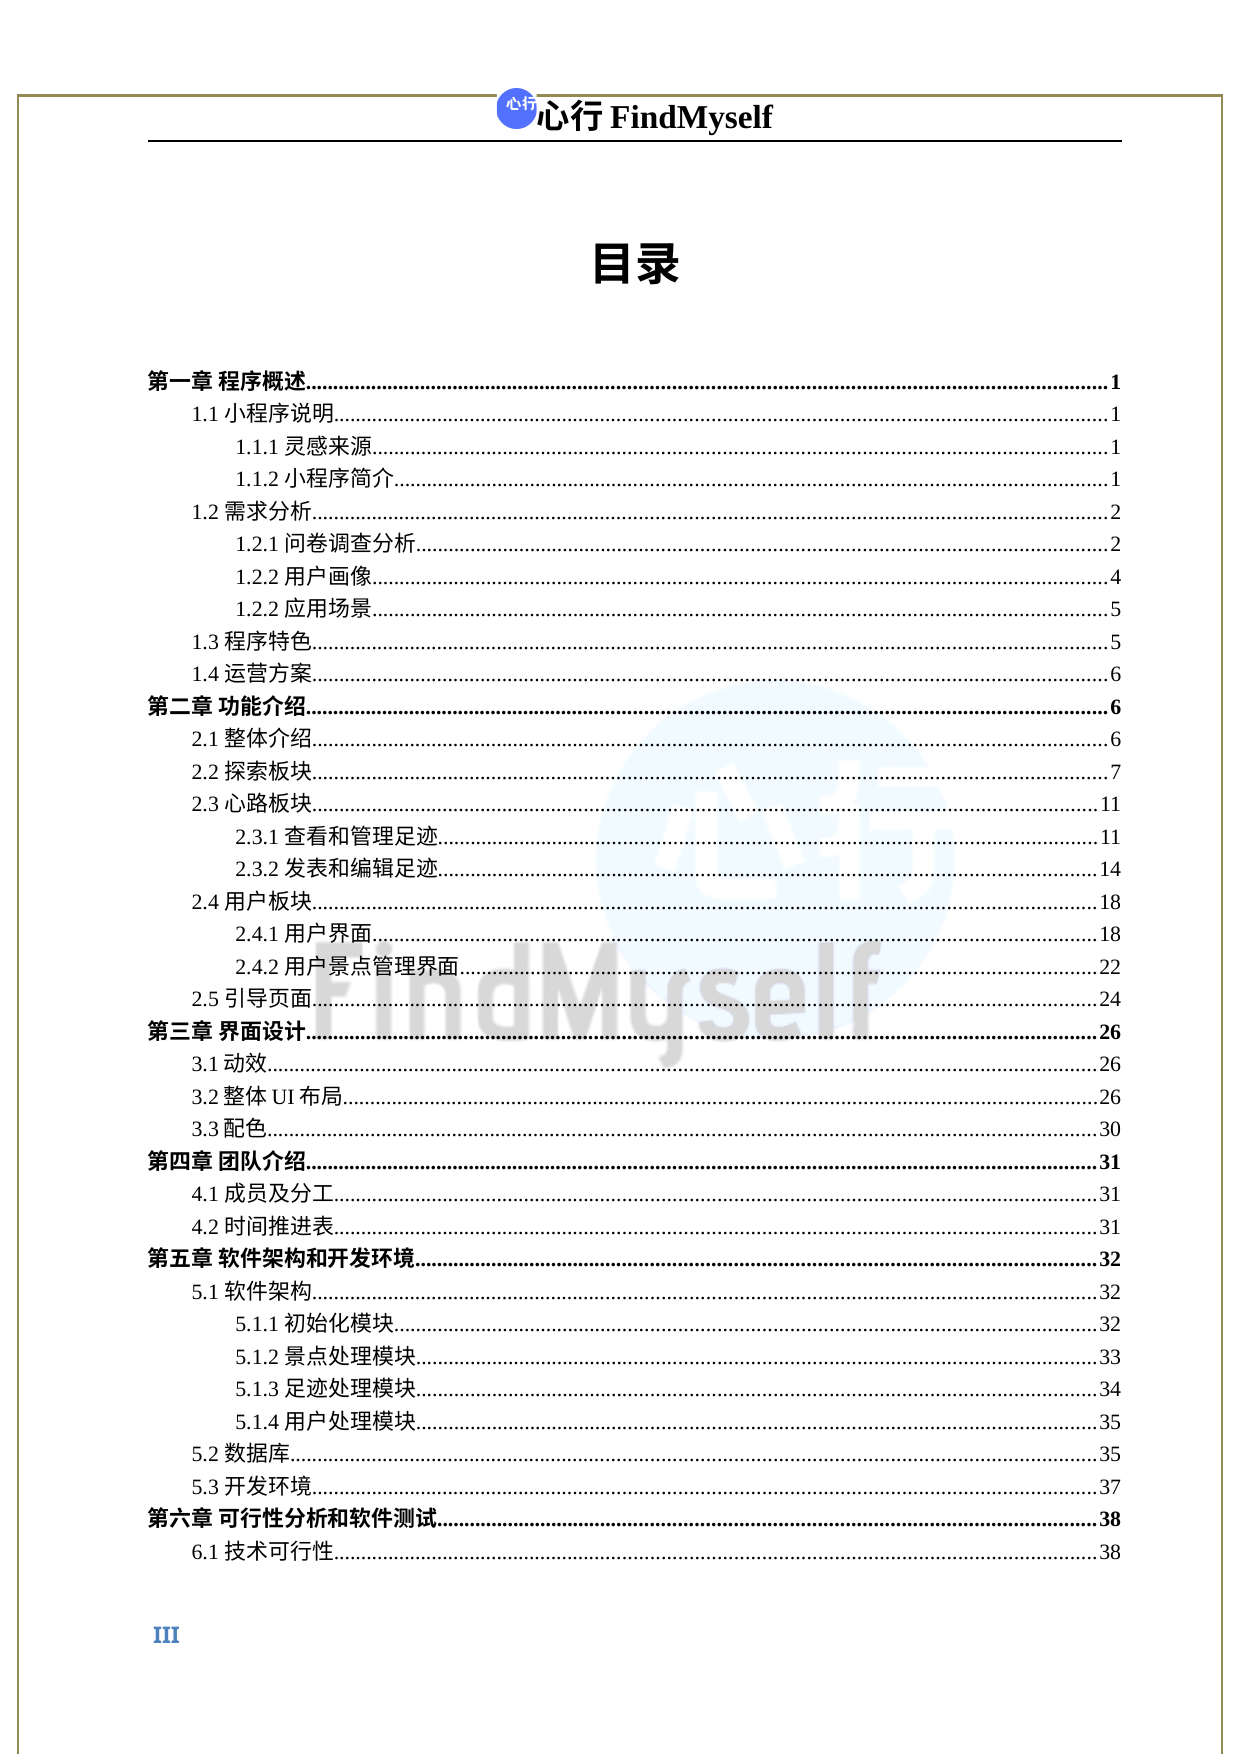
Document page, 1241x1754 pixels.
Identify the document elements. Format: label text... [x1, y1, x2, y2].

text 5.2 数据库 35 [191, 1436, 1122, 1468]
text 6.1 技术可行性 38 [191, 1533, 1122, 1566]
text 第三章 界面设计 26 [148, 1013, 1122, 1046]
text 5.1 软件架构 32 [191, 1273, 1122, 1306]
text 2.5 引导页面 24 [191, 981, 1122, 1013]
text 4.1 成员及分工 31 [191, 1176, 1122, 1208]
text 1.1.2 小程序简介 1 [235, 461, 1122, 493]
text 2.2 探索板块 7 [191, 753, 1122, 786]
text 第二章 功能介绍 6 [148, 688, 1122, 721]
text 1.3 程序特色 5 [191, 623, 1122, 656]
text 1.1.1 灵感来源 1 [235, 428, 1122, 461]
text 1.2.2 用户画像 4 [235, 558, 1122, 591]
text 2.3 心路板块 11 [191, 786, 1122, 818]
text 1.2 需求分析 2 [191, 493, 1122, 526]
text 5.3 开发环境 37 [191, 1468, 1122, 1501]
text 5.1.1 初始化模块 32 [235, 1306, 1122, 1338]
picture [496, 88, 537, 129]
text 2.4.1 用户界面 18 [235, 916, 1122, 948]
text 目录 [148, 212, 1122, 309]
text 1.1 小程序说明 1 [191, 396, 1122, 428]
text 2.4.2 用户景点管理界面 22 [235, 948, 1122, 981]
text 第六章 可行性分析和软件测试 38 [148, 1501, 1122, 1533]
text 第一章 程序概述 1 [148, 363, 1122, 396]
text 1.4 运营方案 6 [191, 656, 1122, 688]
text 5.1.3 足迹处理模块 34 [235, 1371, 1122, 1403]
text 2.4 用户板块 18 [191, 883, 1122, 916]
text 2.1 整体介绍 6 [191, 721, 1122, 753]
text 5.1.2 景点处理模块 33 [235, 1338, 1122, 1371]
text 1.2.1 问卷调查分析 2 [235, 526, 1122, 558]
text 第五章 软件架构和开发环境 32 [148, 1241, 1122, 1273]
text 2.3.1 查看和管理足迹 11 [235, 818, 1122, 851]
text 3.2整体UI布局 26 [191, 1078, 1122, 1111]
text 第四章 团队介绍 31 [148, 1143, 1122, 1176]
text 1.2.2 应用场景 5 [235, 591, 1122, 623]
text 3.3配色 30 [191, 1111, 1122, 1143]
text 3.1动效 26 [191, 1046, 1122, 1078]
text 4.2 时间推进表 31 [191, 1208, 1122, 1241]
text 2.3.2 发表和编辑足迹 14 [235, 851, 1122, 883]
text 5.1.4 用户处理模块 35 [235, 1403, 1122, 1436]
